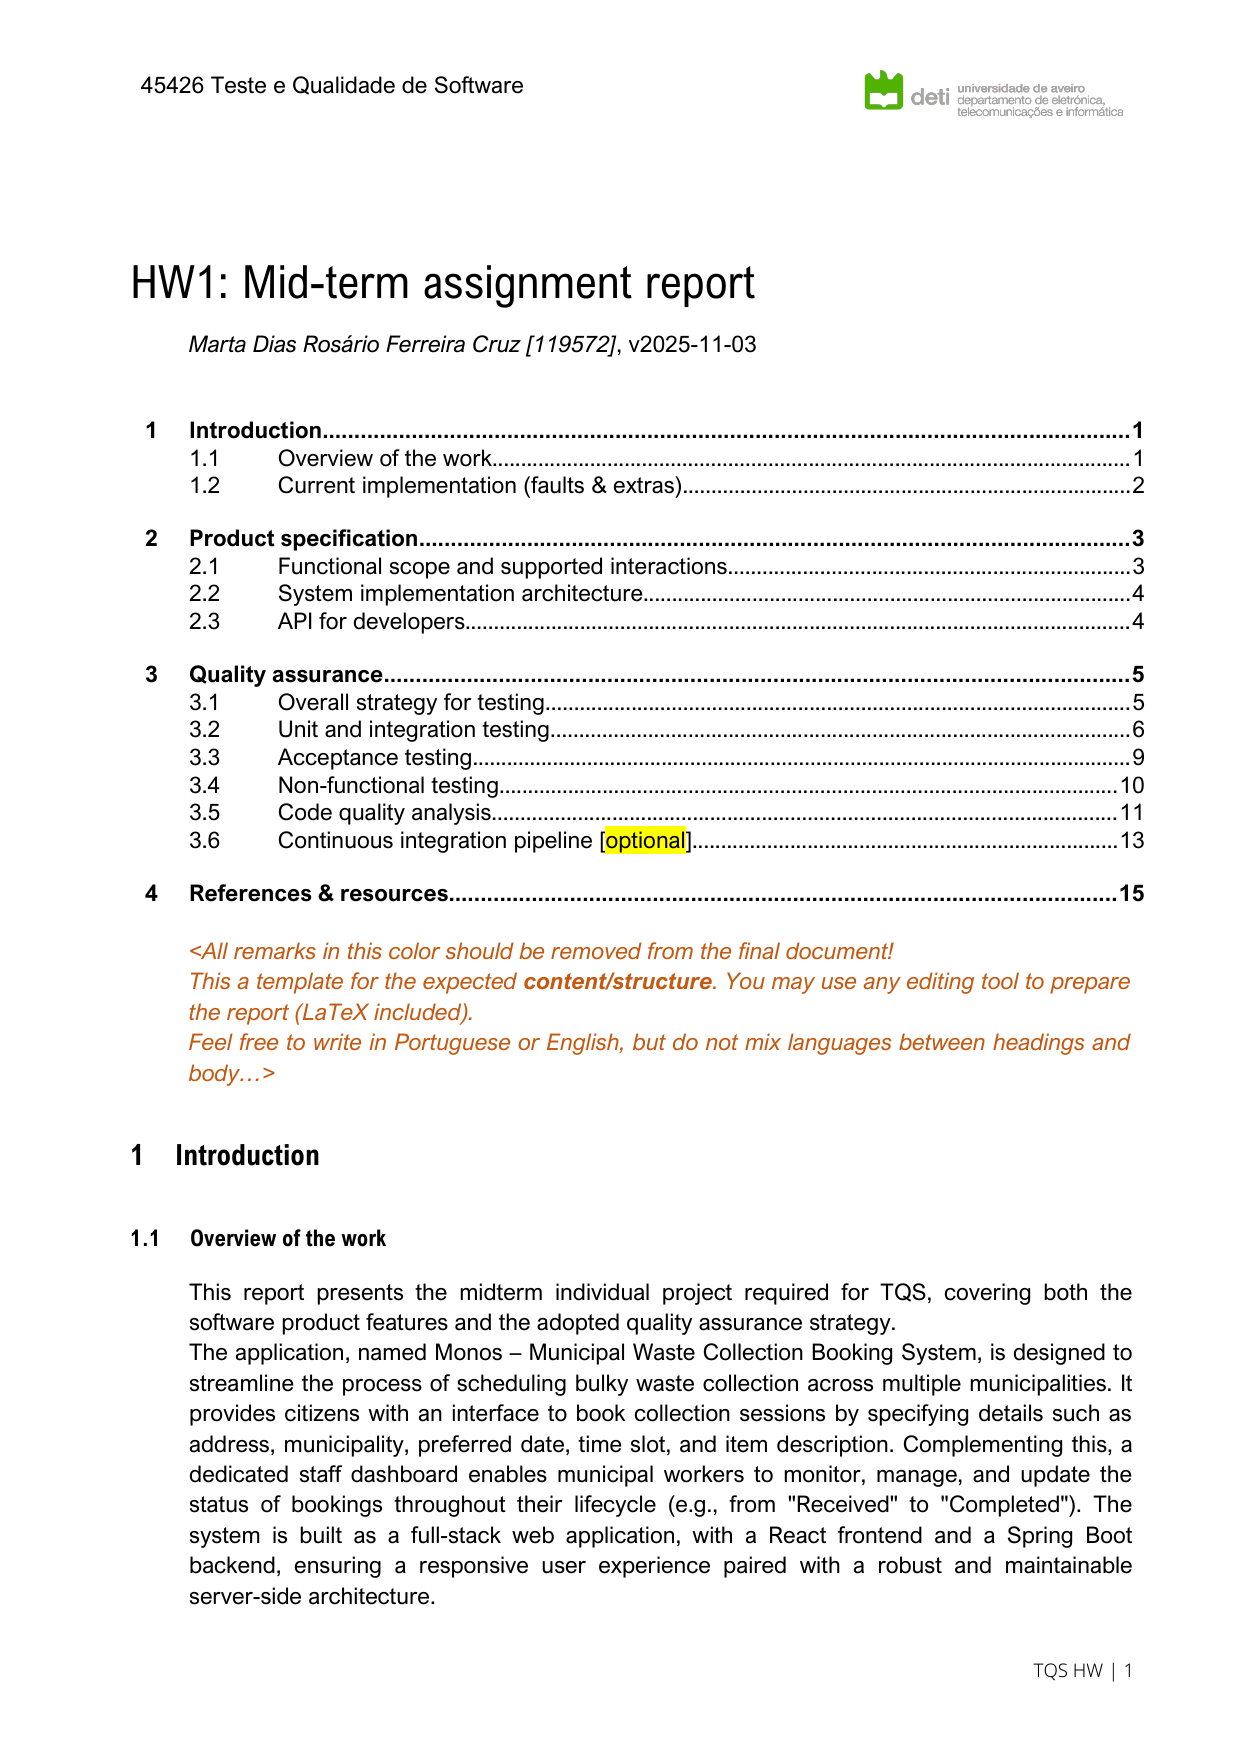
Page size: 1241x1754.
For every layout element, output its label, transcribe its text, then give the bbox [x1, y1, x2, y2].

text This a template for the expected content/structure. You may use any editing tool to prepare the report (LaTeX included). [189, 967, 1134, 1025]
text This report presents the midterm individual project required for TQS, covering both the software product features and the adopted quality assurance strategy. [189, 1277, 1134, 1336]
text Marta Dias Rosário Ferreira Cruz [119572], v2025-11-03 [189, 330, 1134, 358]
text Feel free to write in Portuguese or English, but do not mix languages between headings and body…> [189, 1028, 1134, 1086]
subtitle Introduction [130, 1139, 1134, 1172]
title HW1: Mid-term assignment report [130, 272, 1075, 305]
subtitle Overview of the work [130, 1222, 1134, 1252]
picture [864, 70, 1124, 119]
text The application, named Monos – Municipal Waste Collection Booking System, is designed to streamline the process of scheduling bulky waste collection across multiple municipalities. It provides citizens with an interface to book collection sessions by specifying details such as address, municipality, preferred date, time slot, and item description. Complementing this, a dedicated staff dashboard enables municipal workers to monitor, manage, and update the status of bookings throughout their lifecycle (e.g., from "Received" to "Completed"). The system is built as a full-stack web application, with a React frontend and a Spring Boot backend, ensuring a responsive user experience paired with a robust and maintainable server-side architecture. [189, 1338, 1134, 1609]
text <All remarks in this color should be removed from the final document! [189, 937, 1134, 964]
